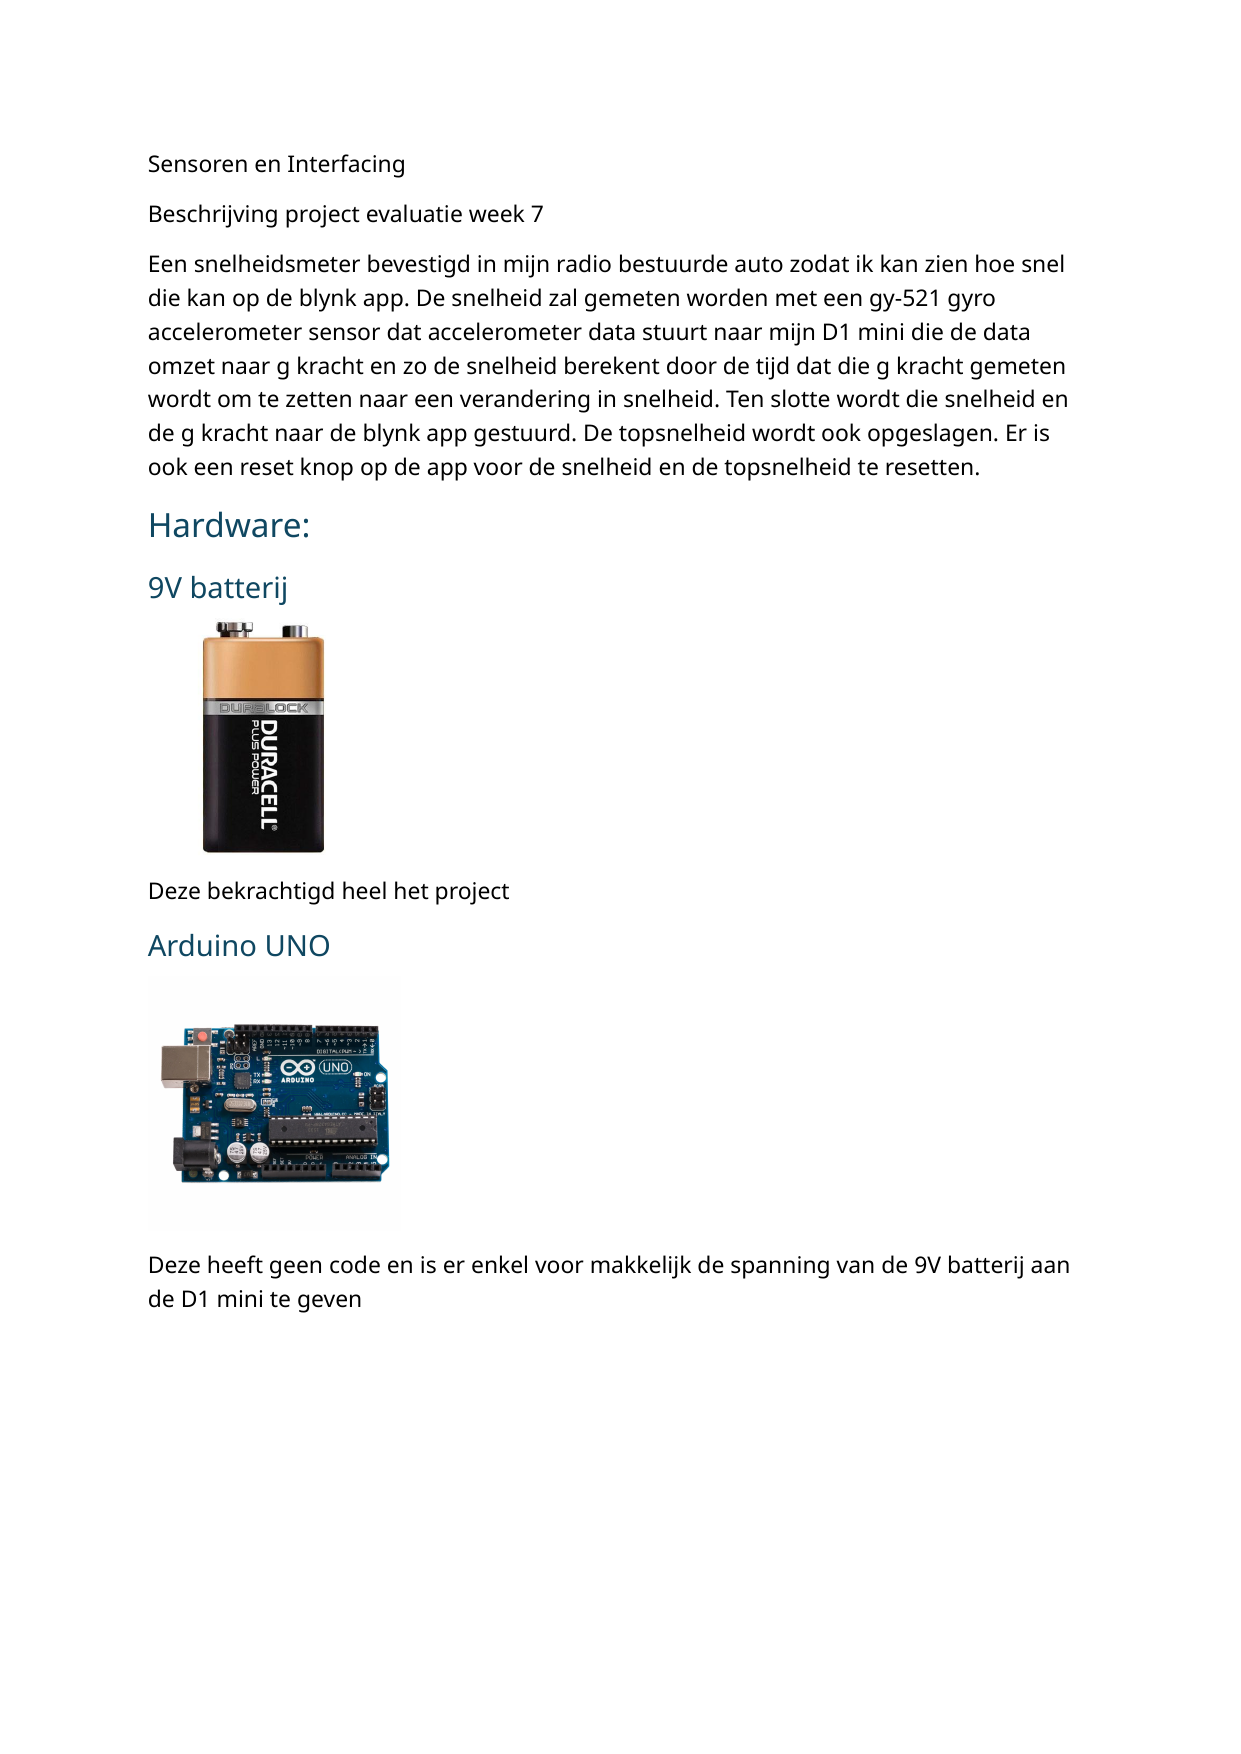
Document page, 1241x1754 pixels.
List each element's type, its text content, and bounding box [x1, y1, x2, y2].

text Sensoren en Interfacing [148, 148, 1093, 179]
picture [147, 618, 386, 856]
text Deze heeft geen code en is er enkel voor makkelijk de spanning van de 9V batterij aan de D1 mini te geven [148, 1249, 1093, 1314]
text Een snelheidsmeter bevestigd in mijn radio bestuurde auto zodat ik kan zien hoe snel die kan op de blynk app. De snelheid zal gemeten worden met een gy-521 gyro accelerometer sensor dat accelerometer data stuurt naar mijn D1 mini die de data omzet naar g kracht en zo de snelheid berekent door de tijd dat die g kracht gemeten wordt om te zetten naar een verandering in snelheid. Ten slotte wordt die snelheid en de g kracht naar de blynk app gestuurd. De topsnelheid wordt ook opgeslagen. Er is ook een reset knop op de app voor de snelheid en de topsnelheid te resetten. [148, 248, 1093, 482]
subtitle Hardware: [148, 501, 1093, 547]
text Deze bekrachtigd heel het project [148, 875, 1093, 906]
subtitle 9V batterij [148, 567, 1093, 607]
subtitle Arduino UNO [148, 925, 1093, 965]
text Beschrijving project evaluatie week 7 [148, 198, 1093, 229]
picture [147, 976, 402, 1231]
